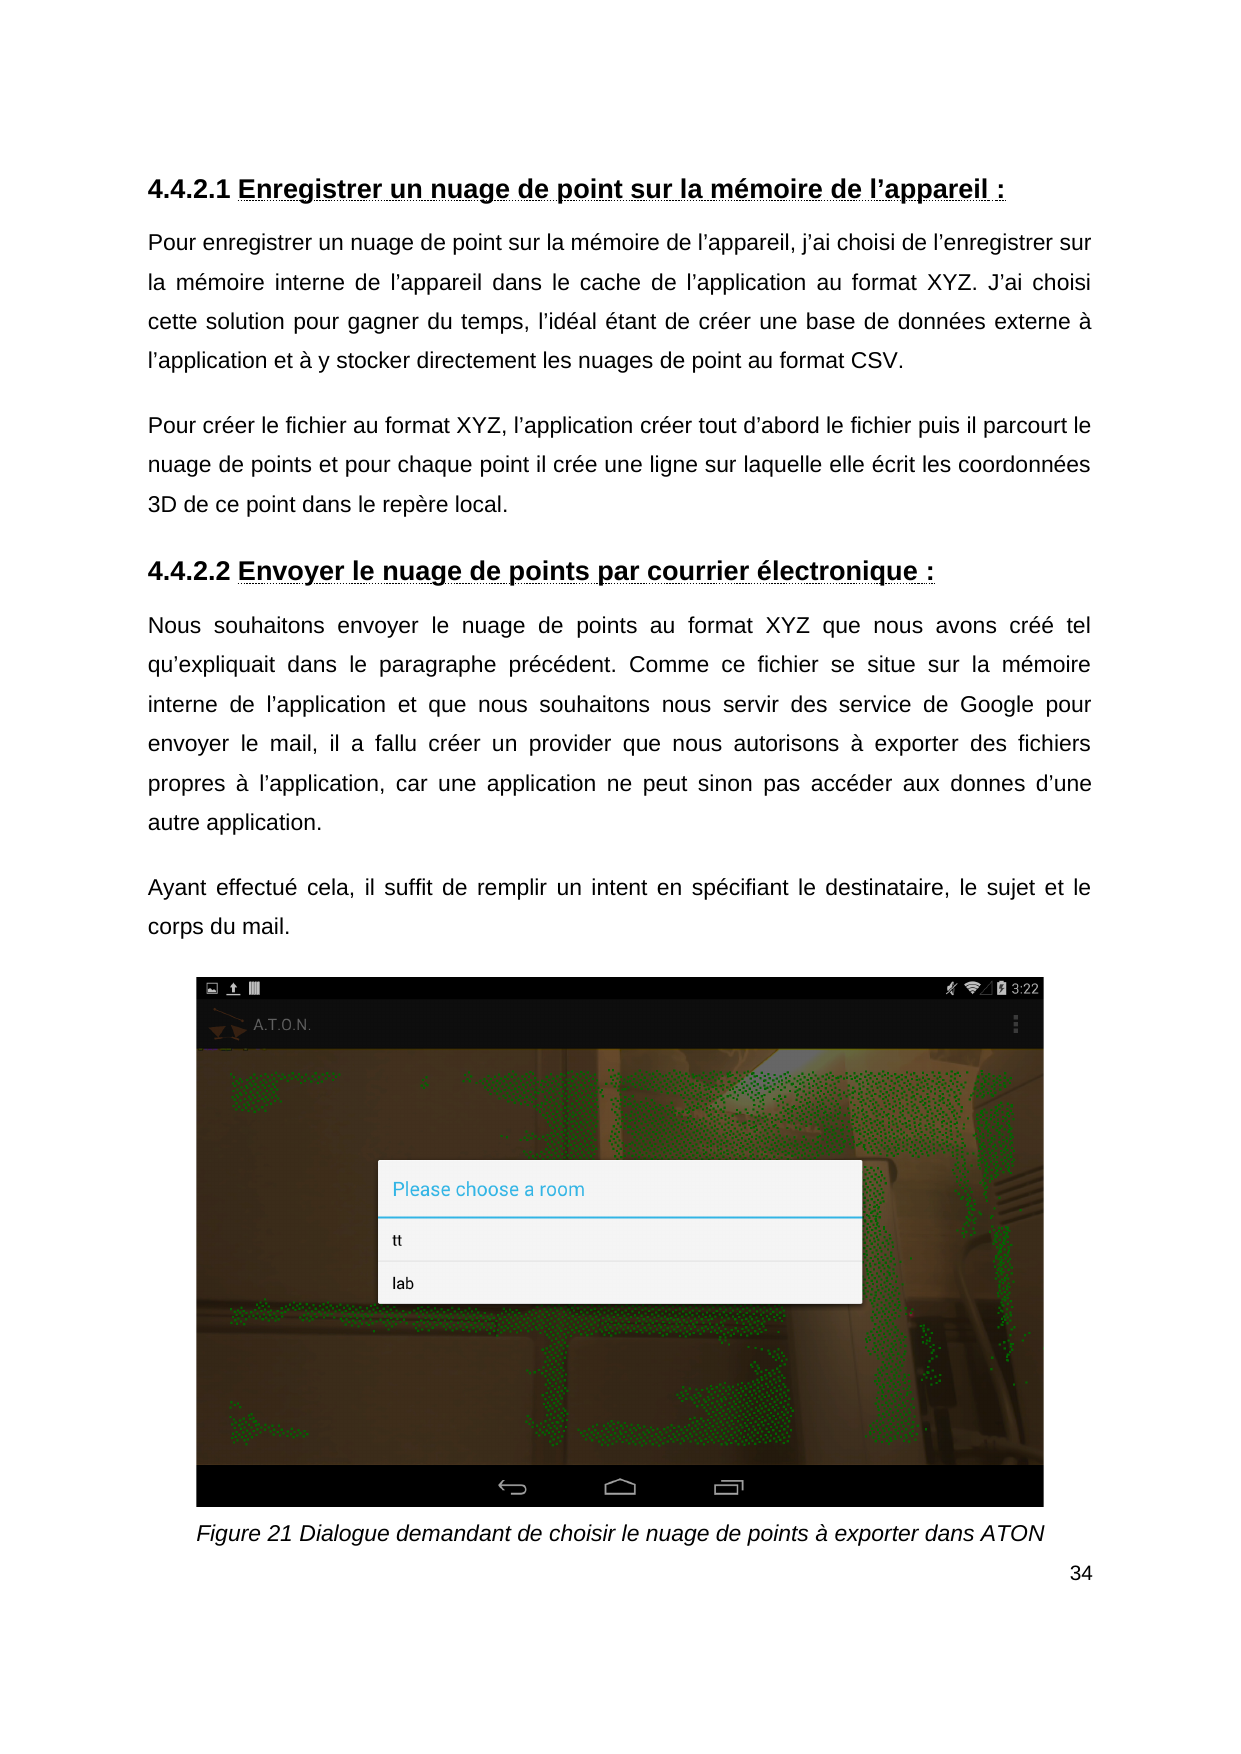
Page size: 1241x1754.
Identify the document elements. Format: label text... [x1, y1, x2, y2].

text Nous souhaitons envoyer le nuage de points au format XYZ que nous avons créé tel qu’expliquait dans le paragraphe précédent. Comme ce fichier se situe sur la mémoire interne de l’application et que nous souhaitons nous servir des service de Google pour envoyer le mail, il a fallu créer un provider que nous autorisons à exporter des fichiers propres à l’application, car une application ne peut sinon pas accéder aux donnes d’une autre application. [148, 612, 1092, 835]
text Pour créer le fichier au format XYZ, l’application créer tout d’abord le fichier puis il parcourt le nuage de points et pour chaque point il crée une ligne sur laquelle elle écrit les coordonnées 3D de ce point dans le repère local. [148, 412, 1092, 517]
text Ayant effectué cela, il suffit de remplir un intent en spécifiant le destinataire, le sujet et le corps du mail. [148, 873, 1092, 939]
text Pour enregistrer un nuage de point sur la mémoire de l’appareil, j’ai choisi de l’enregistrer sur la mémoire interne de l’appareil dans le cache de l’application au format XYZ. J’ai choisi cette solution pour gagner du temps, l’idéal étant de créer une base de données externe à l’application et à y stocker directement les nuages de point au format CSV. [148, 229, 1092, 374]
subtitle Enregistrer un nuage de point sur la mémoire de l’appareil : [148, 173, 1092, 204]
subtitle Envoyer le nuage de points par courrier électronique : [148, 555, 1092, 587]
picture [196, 977, 1044, 1507]
text Figure 21 Dialogue demandant de choisir le nuage de points à exporter dans ATON [148, 1519, 1092, 1546]
